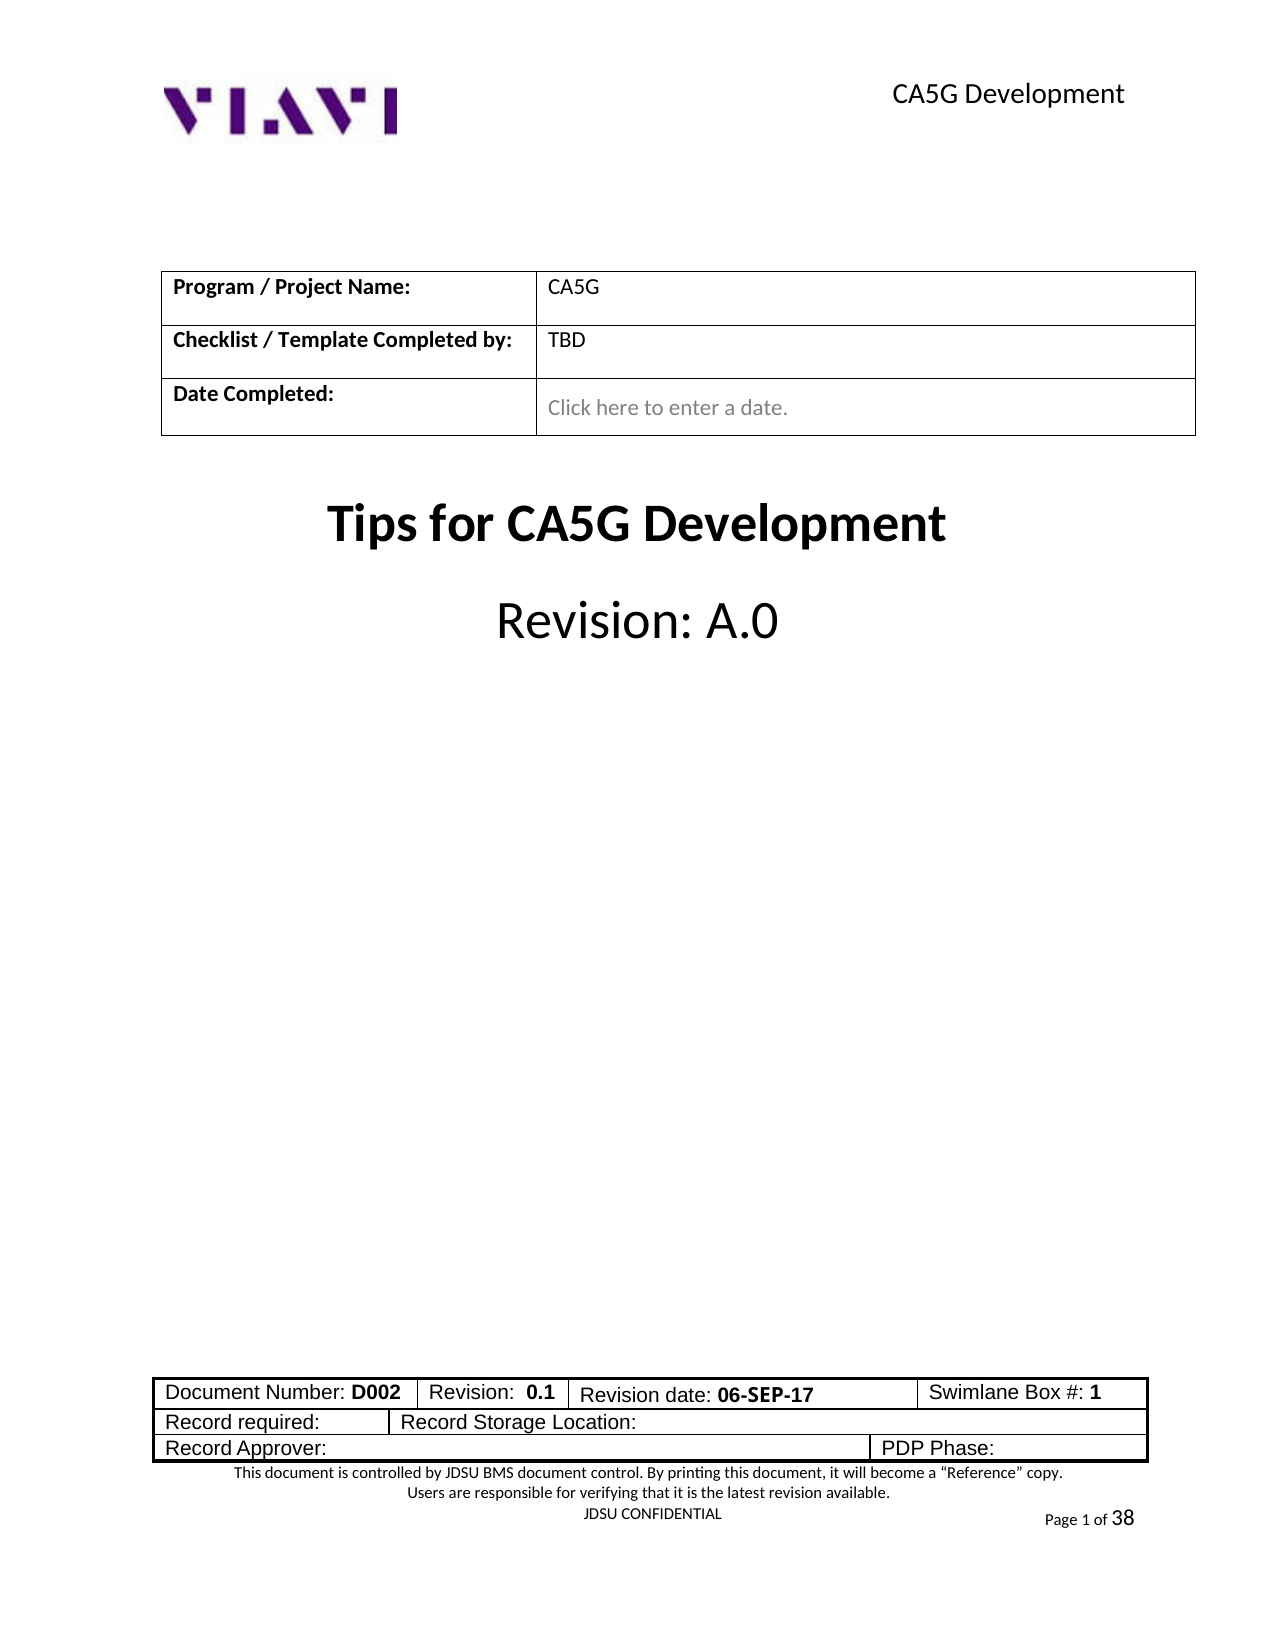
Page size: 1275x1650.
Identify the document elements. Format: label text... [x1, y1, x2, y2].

picture [162, 68, 397, 146]
table_cell Date Completed: [162, 379, 536, 434]
text Revision: A.0 [150, 585, 1125, 652]
table_cell Checklist / Template Completed by: [162, 326, 536, 378]
table_header CA5G [537, 272, 1195, 324]
table_cell TBD [537, 326, 1195, 378]
table_header Program / Project Name: [162, 272, 536, 324]
text Tips for CA5G Development [150, 488, 1125, 555]
